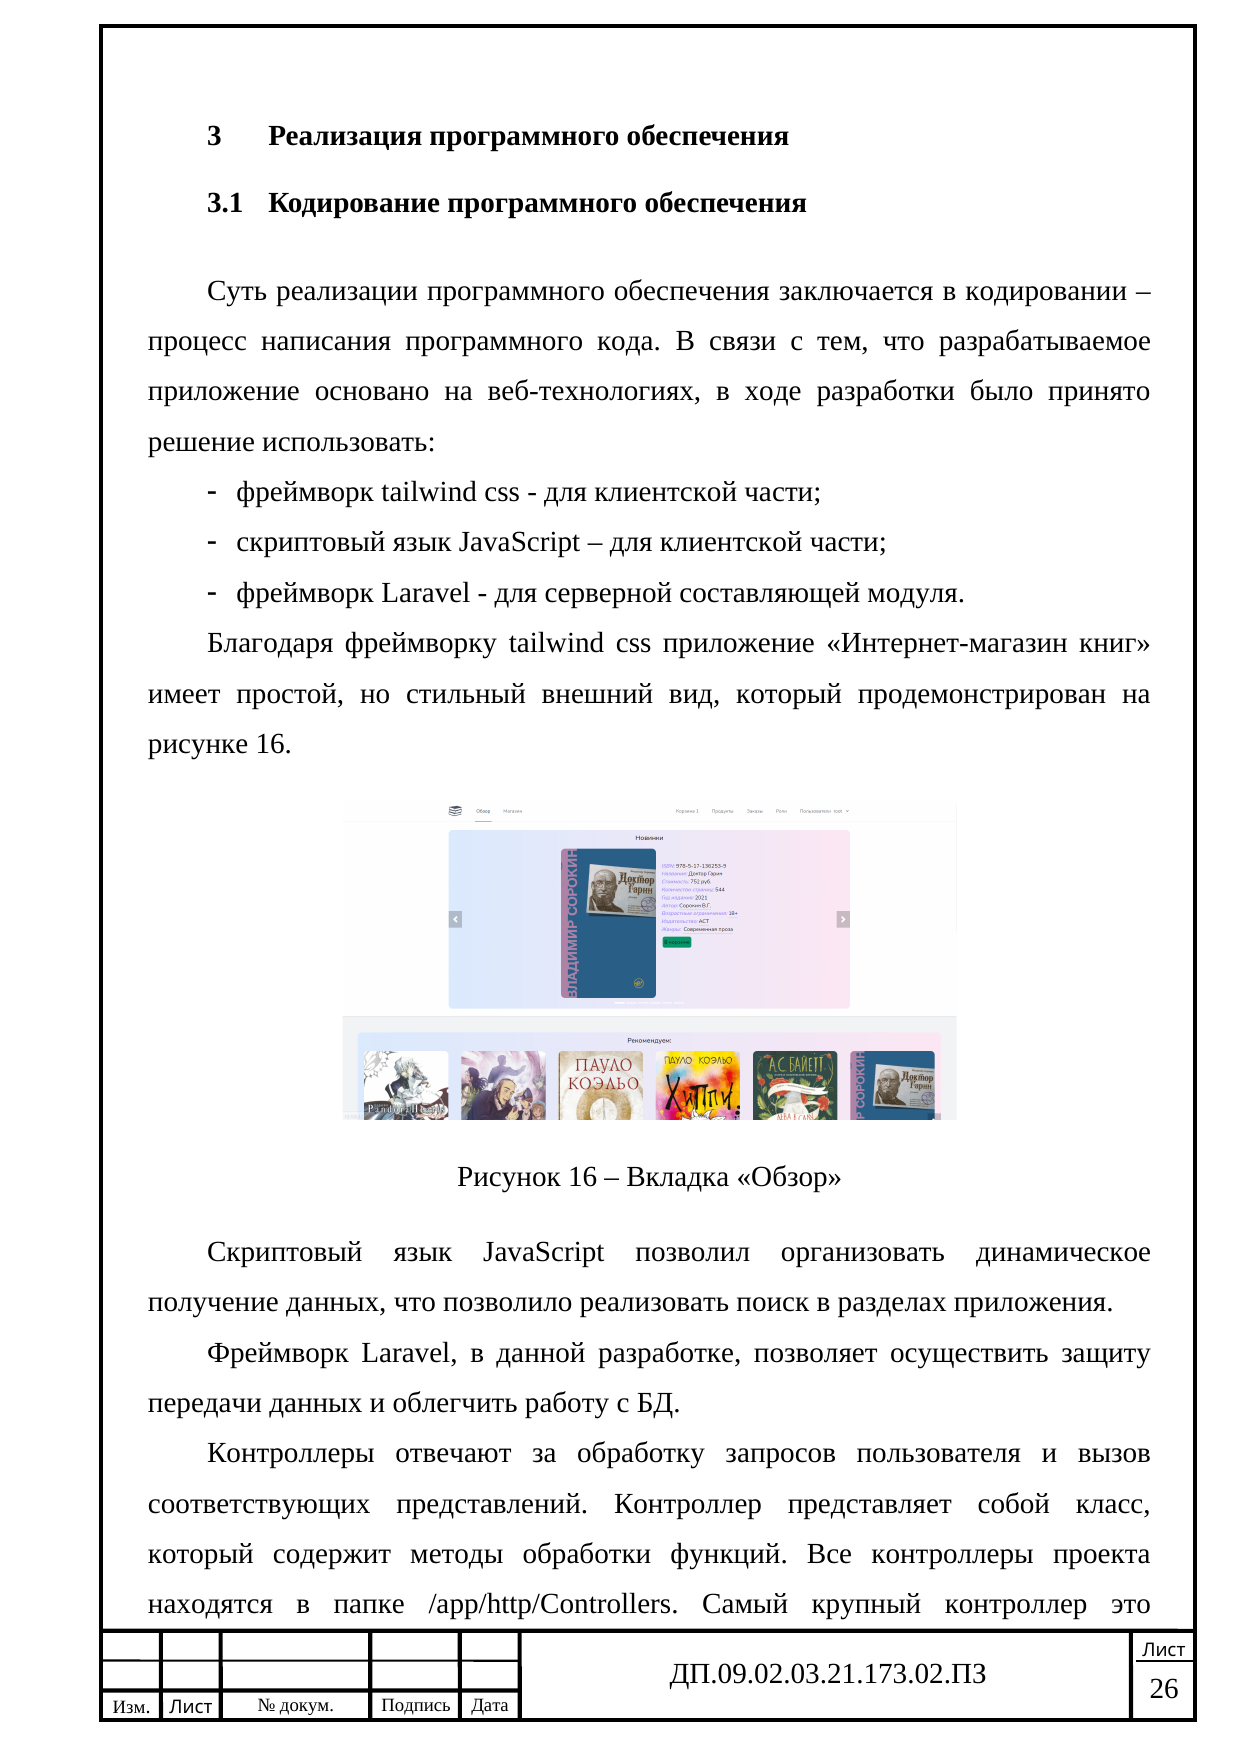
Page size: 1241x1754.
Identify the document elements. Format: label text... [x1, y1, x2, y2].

picture [342, 801, 957, 1120]
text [148, 1436, 1152, 1620]
text Суть реализации программного обеспечения заключается в кодировании – процесс написания программного кода. В связи с тем, что разрабатываемое приложение основано на веб-технологиях, в ходе разработки было принято решение использовать: [148, 273, 1152, 457]
text Благодаря фреймворку tailwind css приложение «Интернет-магазин книг» имеет простой, но стильный внешний вид, который продемонстрирован на рисунке 16. [148, 625, 1152, 759]
list фреймворк Laravel - для серверной составляющей модуля. [148, 575, 1152, 609]
list скриптовый язык JavaScript – для клиентской части; [148, 524, 1152, 558]
text Фреймворк Laravel, в данной разработке, позволяет осуществить защиту передачи данных и облегчить работу с БД. [148, 1335, 1152, 1419]
list фреймворк tailwind css - для клиентской части; [148, 474, 1152, 508]
list Кодирование программного обеспечения [118, 185, 1181, 219]
text Скриптовый язык JavaScript позволил организовать динамическое получение данных, что позволило реализовать поиск в разделах приложения. [148, 1234, 1152, 1318]
text Рисунок 16 – Вкладка «Обзор» [118, 1159, 1181, 1192]
list Реализация программного обеспечения [148, 118, 1181, 152]
